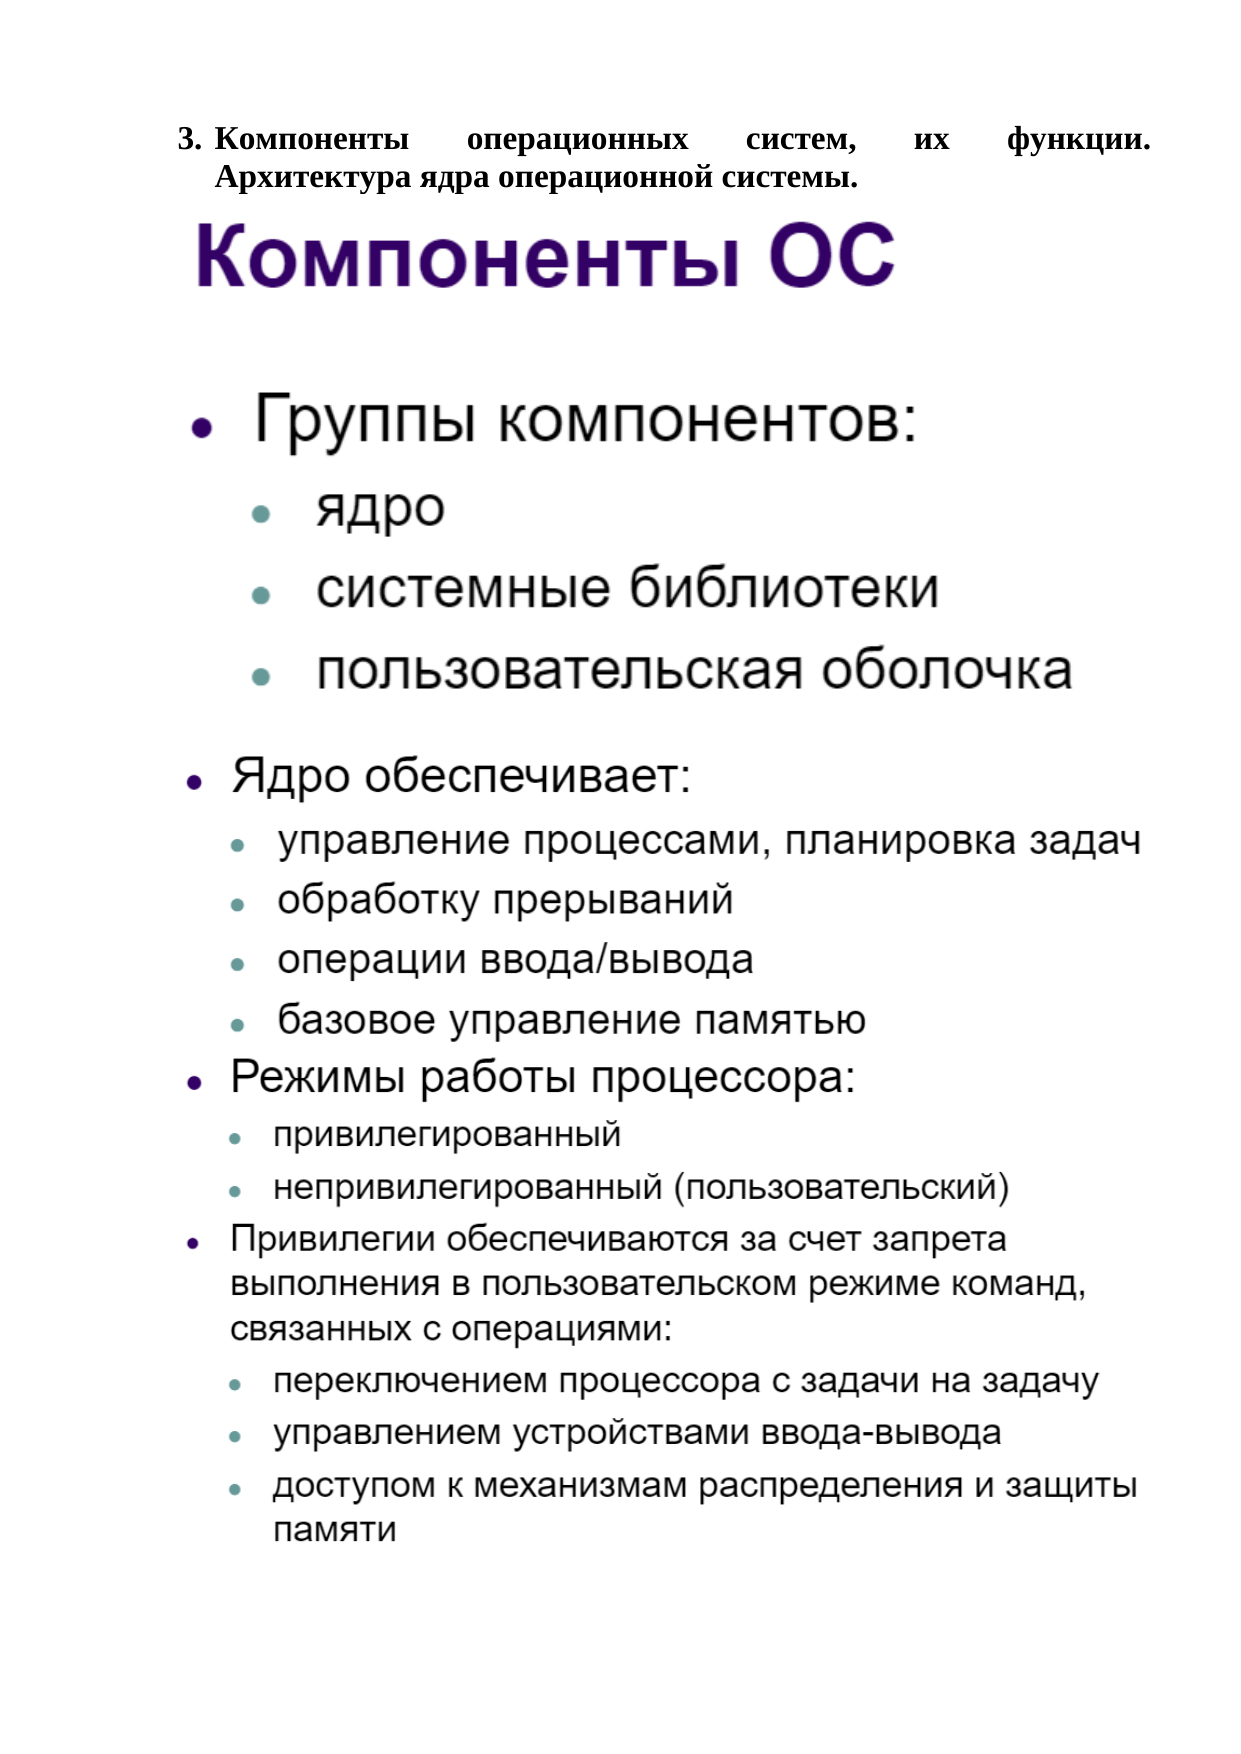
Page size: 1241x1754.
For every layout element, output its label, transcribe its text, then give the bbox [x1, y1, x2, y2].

picture [177, 194, 1152, 1566]
list Компоненты операционных систем, их функции. Архитектура ядра операционной системы. [177, 118, 1152, 195]
